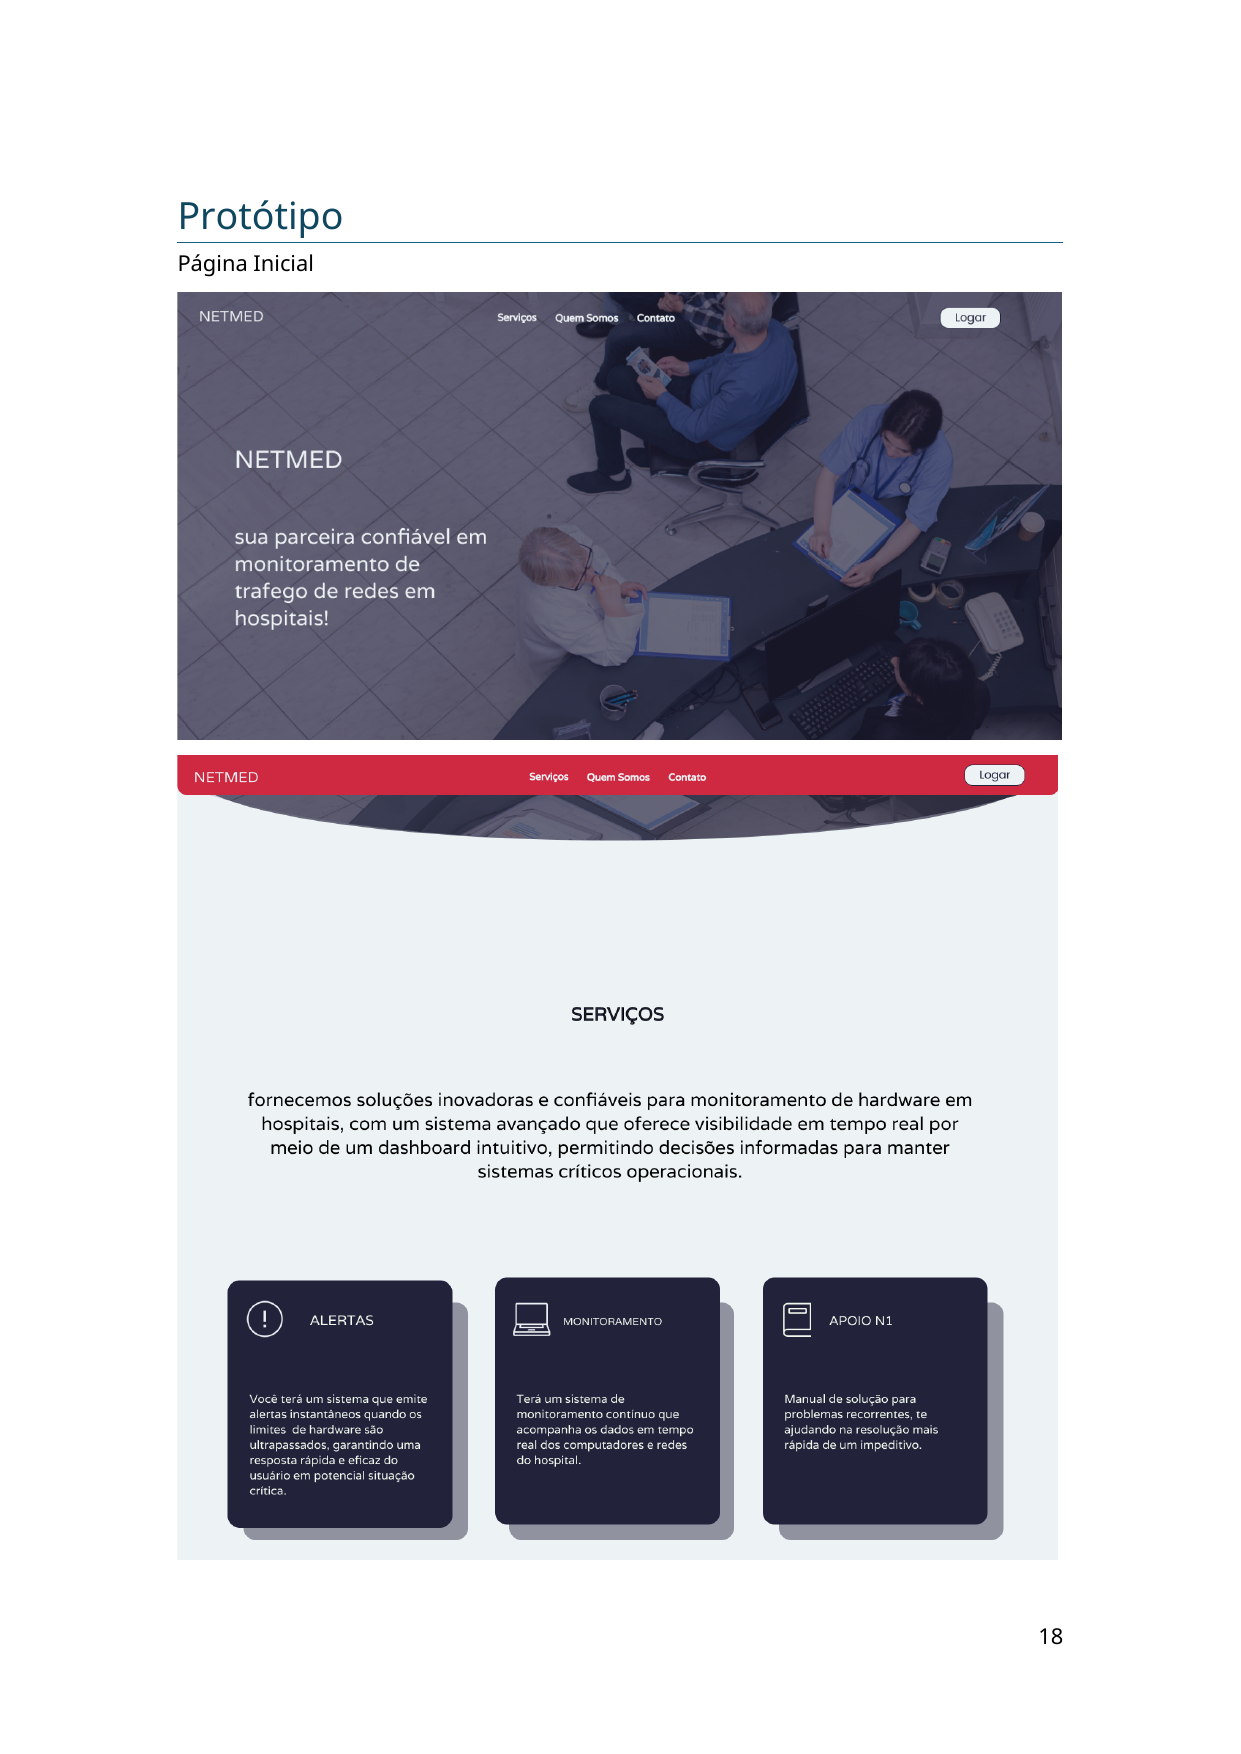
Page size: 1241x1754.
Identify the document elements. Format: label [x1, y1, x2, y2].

picture [177, 755, 1058, 1560]
picture [177, 292, 1062, 740]
